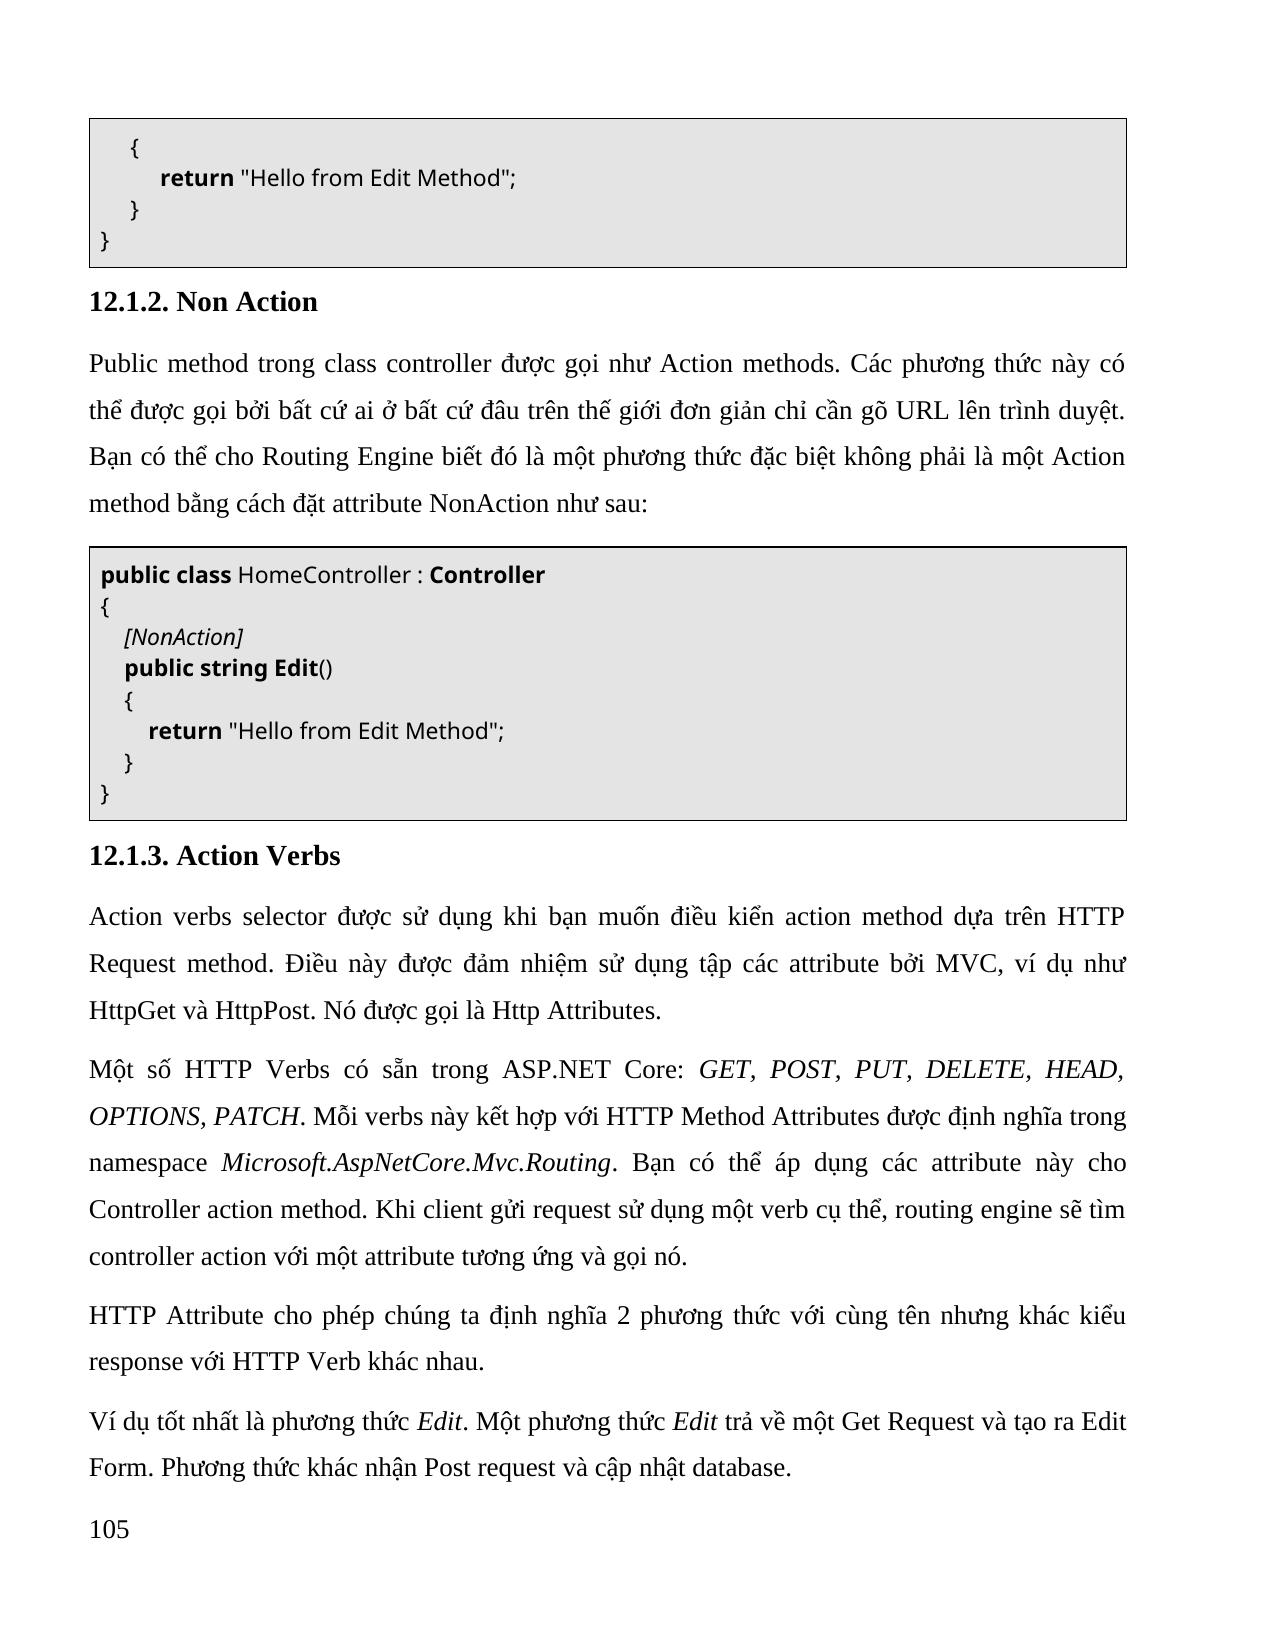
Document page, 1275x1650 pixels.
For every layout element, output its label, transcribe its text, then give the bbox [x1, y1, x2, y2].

text HTTP Attribute cho phép chúng ta định nghĩa 2 phương thức với cùng tên nhưng khác kiểu response với HTTP Verb khác nhau. [89, 1299, 1127, 1377]
subtitle 12.1.2. Non Action [89, 284, 1127, 318]
subtitle 12.1.3. Action Verbs [89, 838, 1127, 871]
text Một số HTTP Verbs có sẵn trong ASP.NET Core: GET, POST, PUT, DELETE, HEAD, OPTIONS, PATCH. Mỗi verbs này kết hợp với HTTP Method Attributes được định nghĩa trong namespace Microsoft.AspNetCore.Mvc.Routing. Bạn có thể áp dụng các attribute này cho Controller action method. Khi client gửi request sử dụng một verb cụ thể, routing engine sẽ tìm controller action với một attribute tương ứng và gọi nó. [89, 1053, 1127, 1271]
table_header public class HomeController : Controller { [NonAction] public string Edit() { return "Hello from Edit Method"; } } [90, 548, 1126, 820]
text Action verbs selector được sử dụng khi bạn muốn điều kiển action method dựa trên HTTP Request method. Điều này được đảm nhiệm sử dụng tập các attribute bởi MVC, ví dụ như HttpGet và HttpPost. Nó được gọi là Http Attributes. [89, 900, 1127, 1025]
table_header public class HomeController : Controller { [Route("Home/Modify")] public string Edit() { return "Hello from Edit Method"; } } [90, 119, 1126, 267]
text Ví dụ tốt nhất là phương thức Edit. Một phương thức Edit trả về một Get Request và tạo ra Edit Form. Phương thức khác nhận Post request và cập nhật database. [89, 1404, 1127, 1482]
text Public method trong class controller được gọi như Action methods. Các phương thức này có thể được gọi bởi bất cứ ai ở bất cứ đâu trên thế giới đơn giản chỉ cần gõ URL lên trình duyệt. Bạn có thể cho Routing Engine biết đó là một phương thức đặc biệt không phải là một Action method bằng cách đặt attribute NonAction như sau: [89, 347, 1127, 518]
